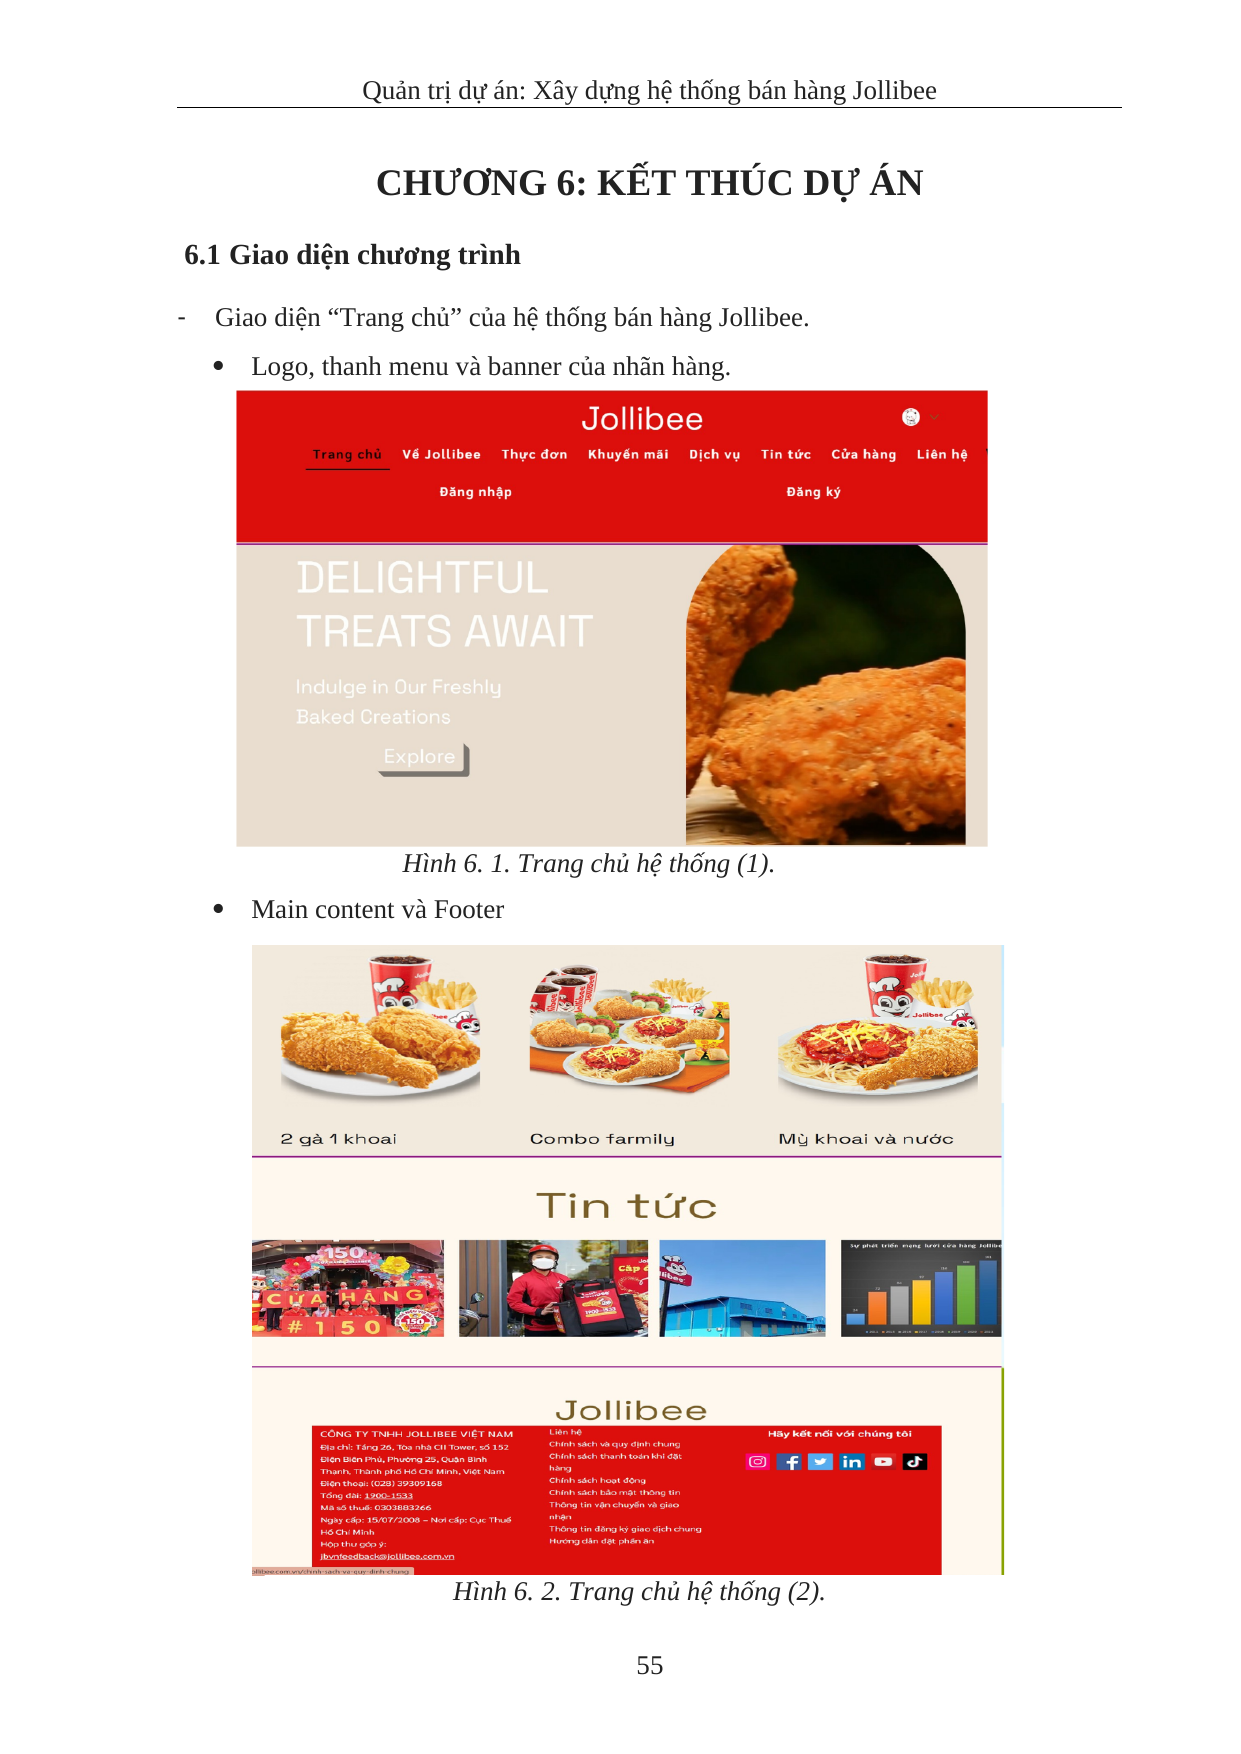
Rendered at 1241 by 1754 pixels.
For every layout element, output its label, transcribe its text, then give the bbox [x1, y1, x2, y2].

subtitle CHƯƠNG 6: KẾT THÚC DỰ ÁN [177, 160, 1122, 203]
picture [252, 945, 1005, 1576]
list Giao diện “Trang chủ” của hệ thống bán hàng Jollibee. [177, 300, 1122, 333]
subtitle Giao diện chương trình [184, 237, 1122, 271]
picture [177, 390, 988, 846]
list Logo, thanh menu và banner của nhãn hàng. [213, 350, 1122, 381]
